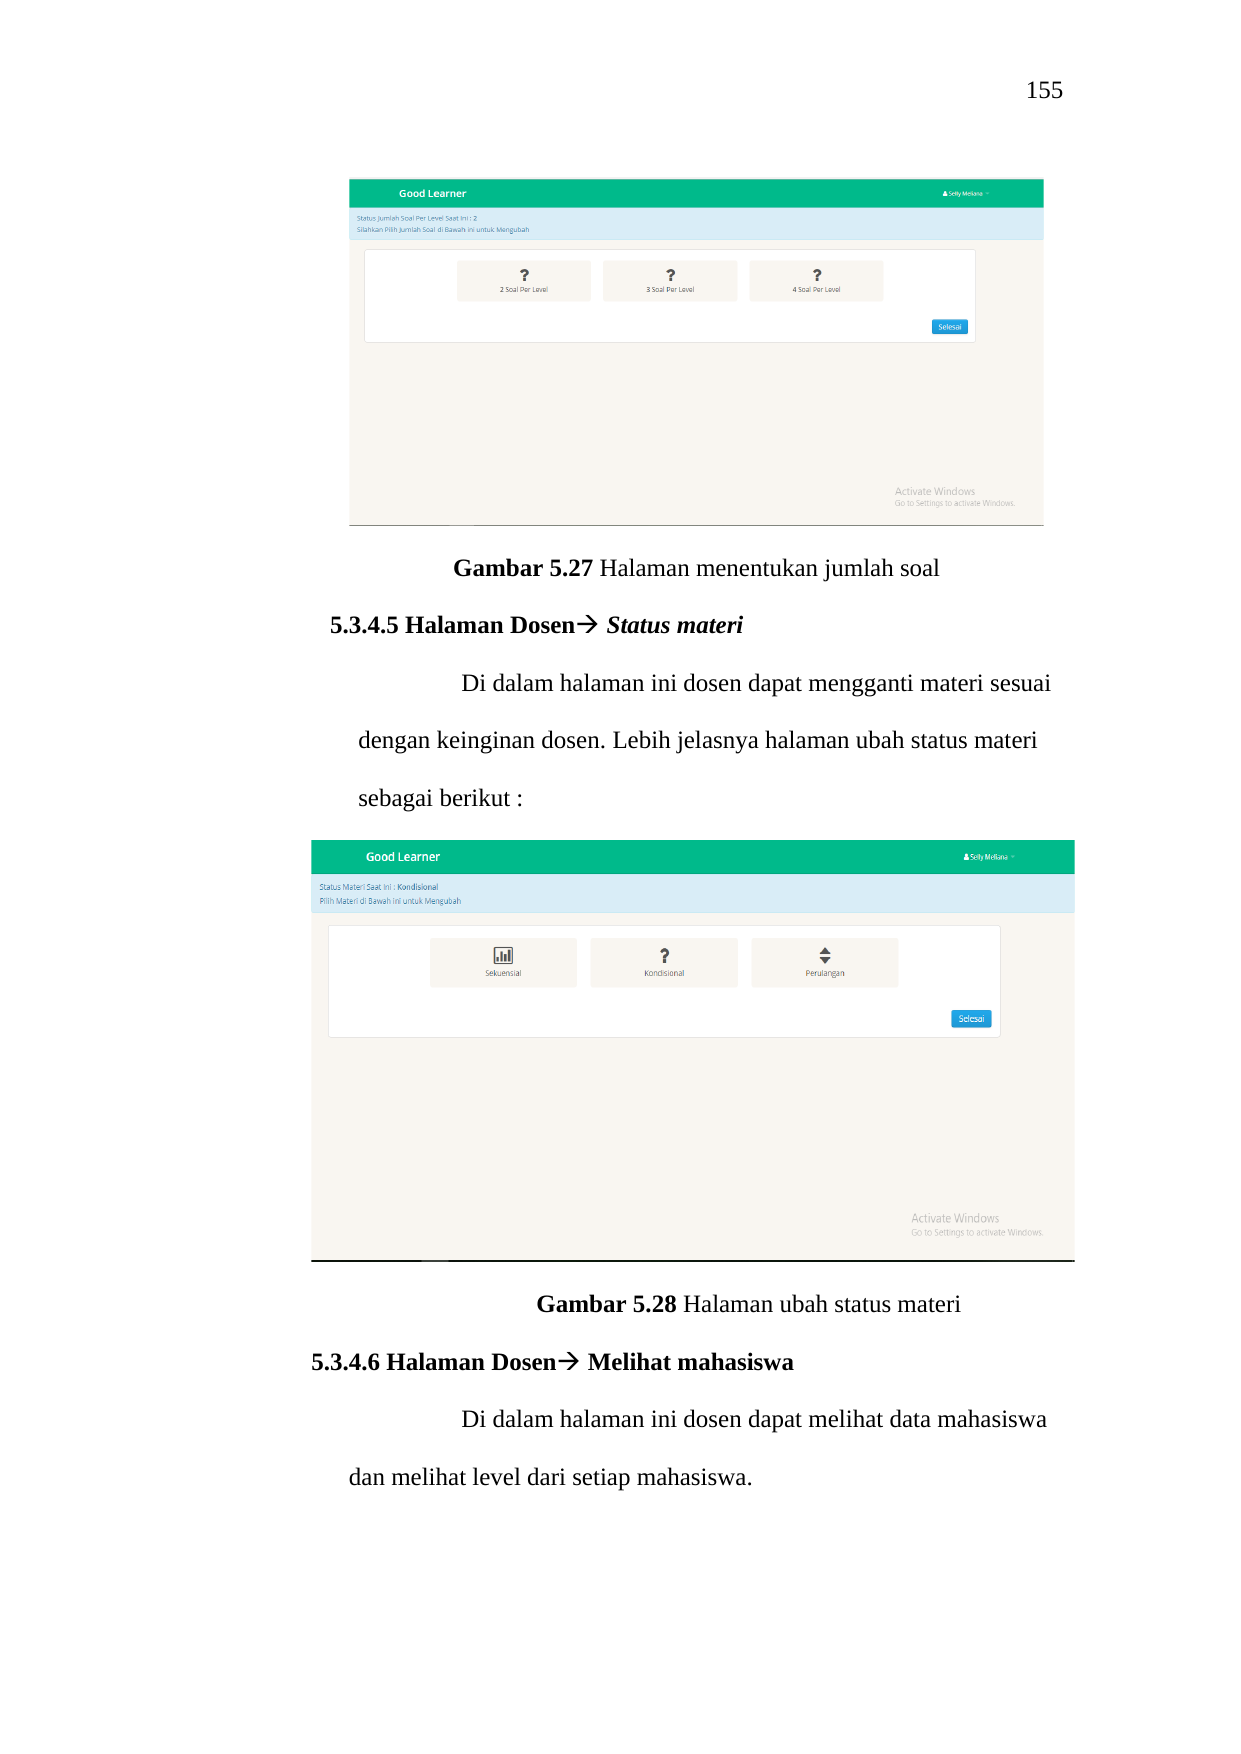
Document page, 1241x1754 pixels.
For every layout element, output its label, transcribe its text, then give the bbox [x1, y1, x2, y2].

picture [311, 840, 1075, 1262]
list 5.3.4.5 Halaman Dosen Status materi [330, 611, 1063, 639]
list 5.3.4.6 Halaman Dosen Melihat mahasiswa [311, 1347, 1063, 1376]
list Di dalam halaman ini dosen dapat mengganti materi sesuai dengan keinginan dosen. Lebih jelasnya halaman ubah status materi sebagai berikut : [358, 668, 1063, 812]
text Gambar 5.27 Halaman menentukan jumlah soal [255, 553, 1063, 582]
list Gambar 5.28 Halaman ubah status materi [499, 1289, 1063, 1318]
picture [349, 177, 1044, 526]
list Di dalam halaman ini dosen dapat melihat data mahasiswa dan melihat level dari setiap mahasiswa. [349, 1404, 1063, 1491]
